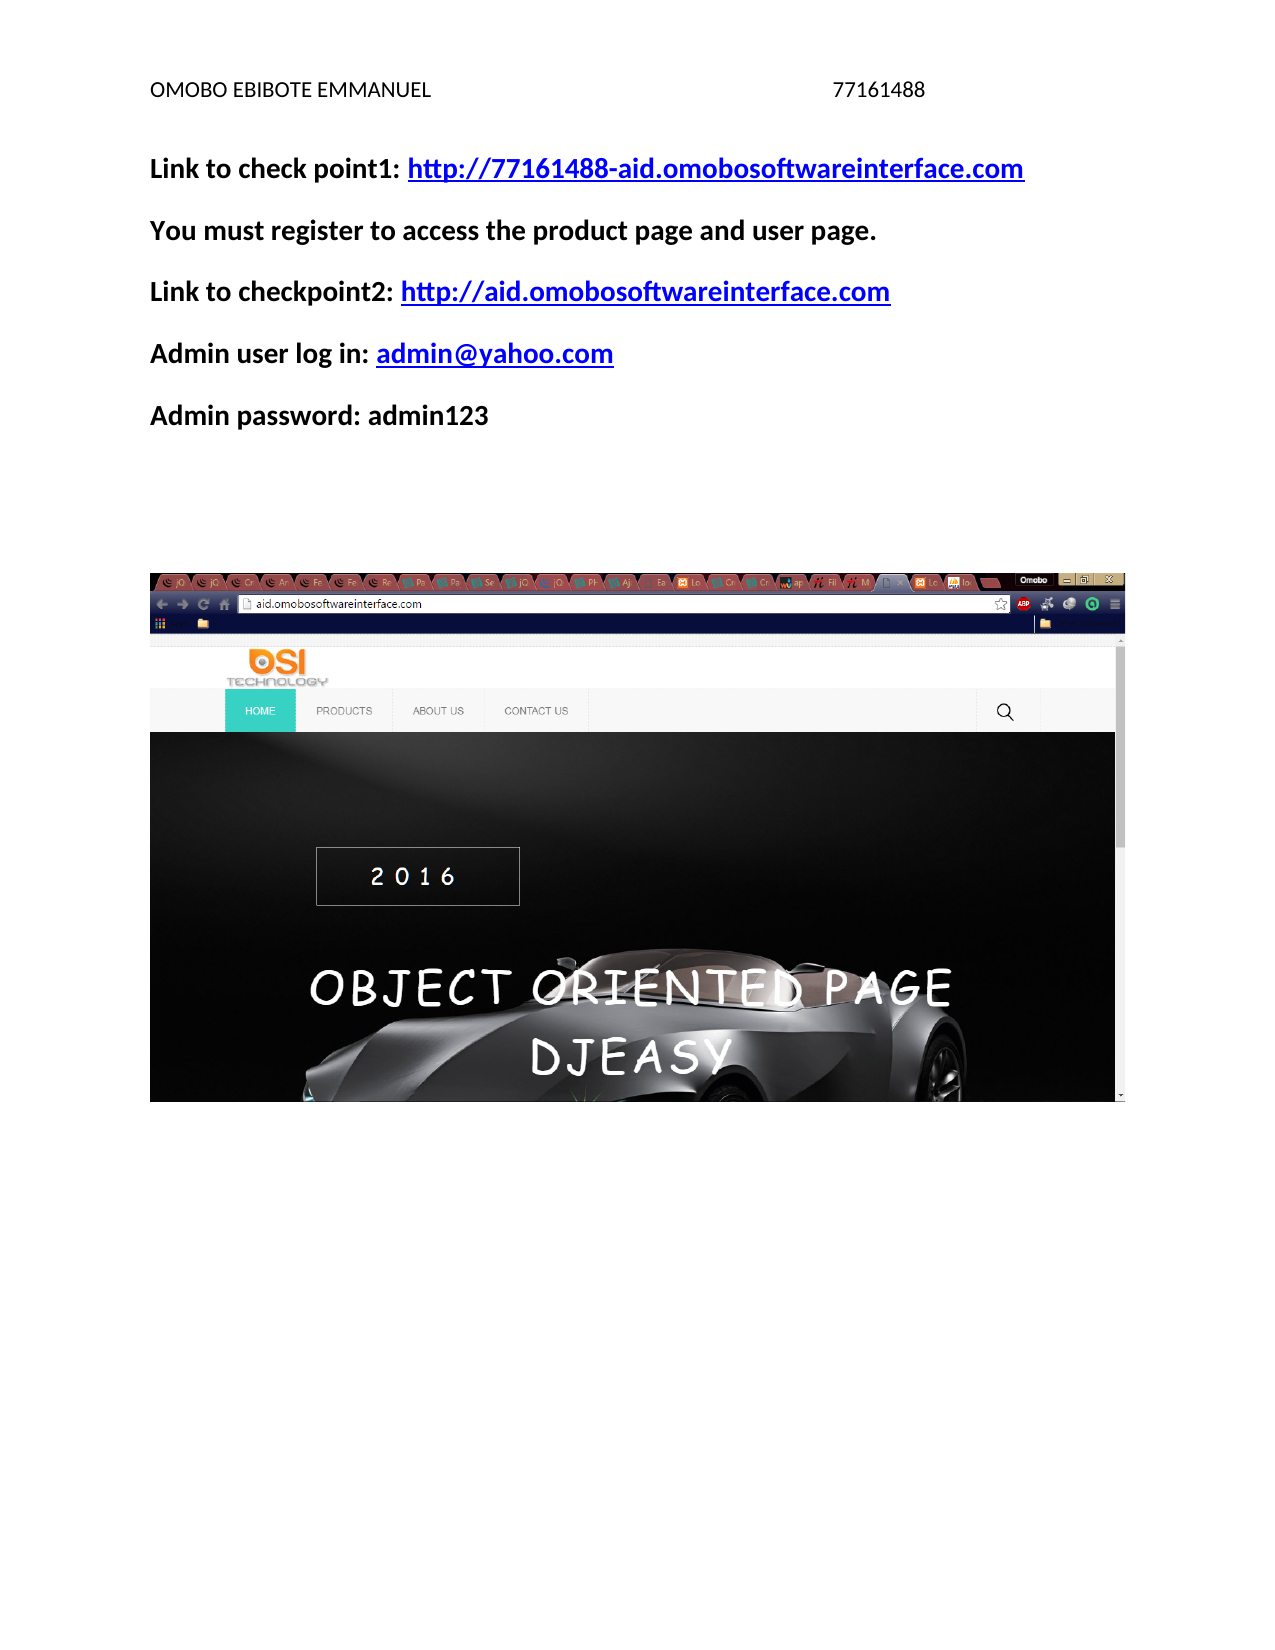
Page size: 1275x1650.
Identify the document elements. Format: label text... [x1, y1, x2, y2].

text Admin user log in: admin@yahoo.com [150, 335, 1125, 371]
text Admin password: admin123 [150, 397, 1125, 433]
text Link to check point1: http://77161488-aid.omobosoftwareinterface.com [150, 150, 1125, 186]
text You must register to access the product page and user page. [150, 212, 1125, 247]
text Link to checkpoint2: http://aid.omobosoftwareinterface.com [150, 273, 1125, 309]
